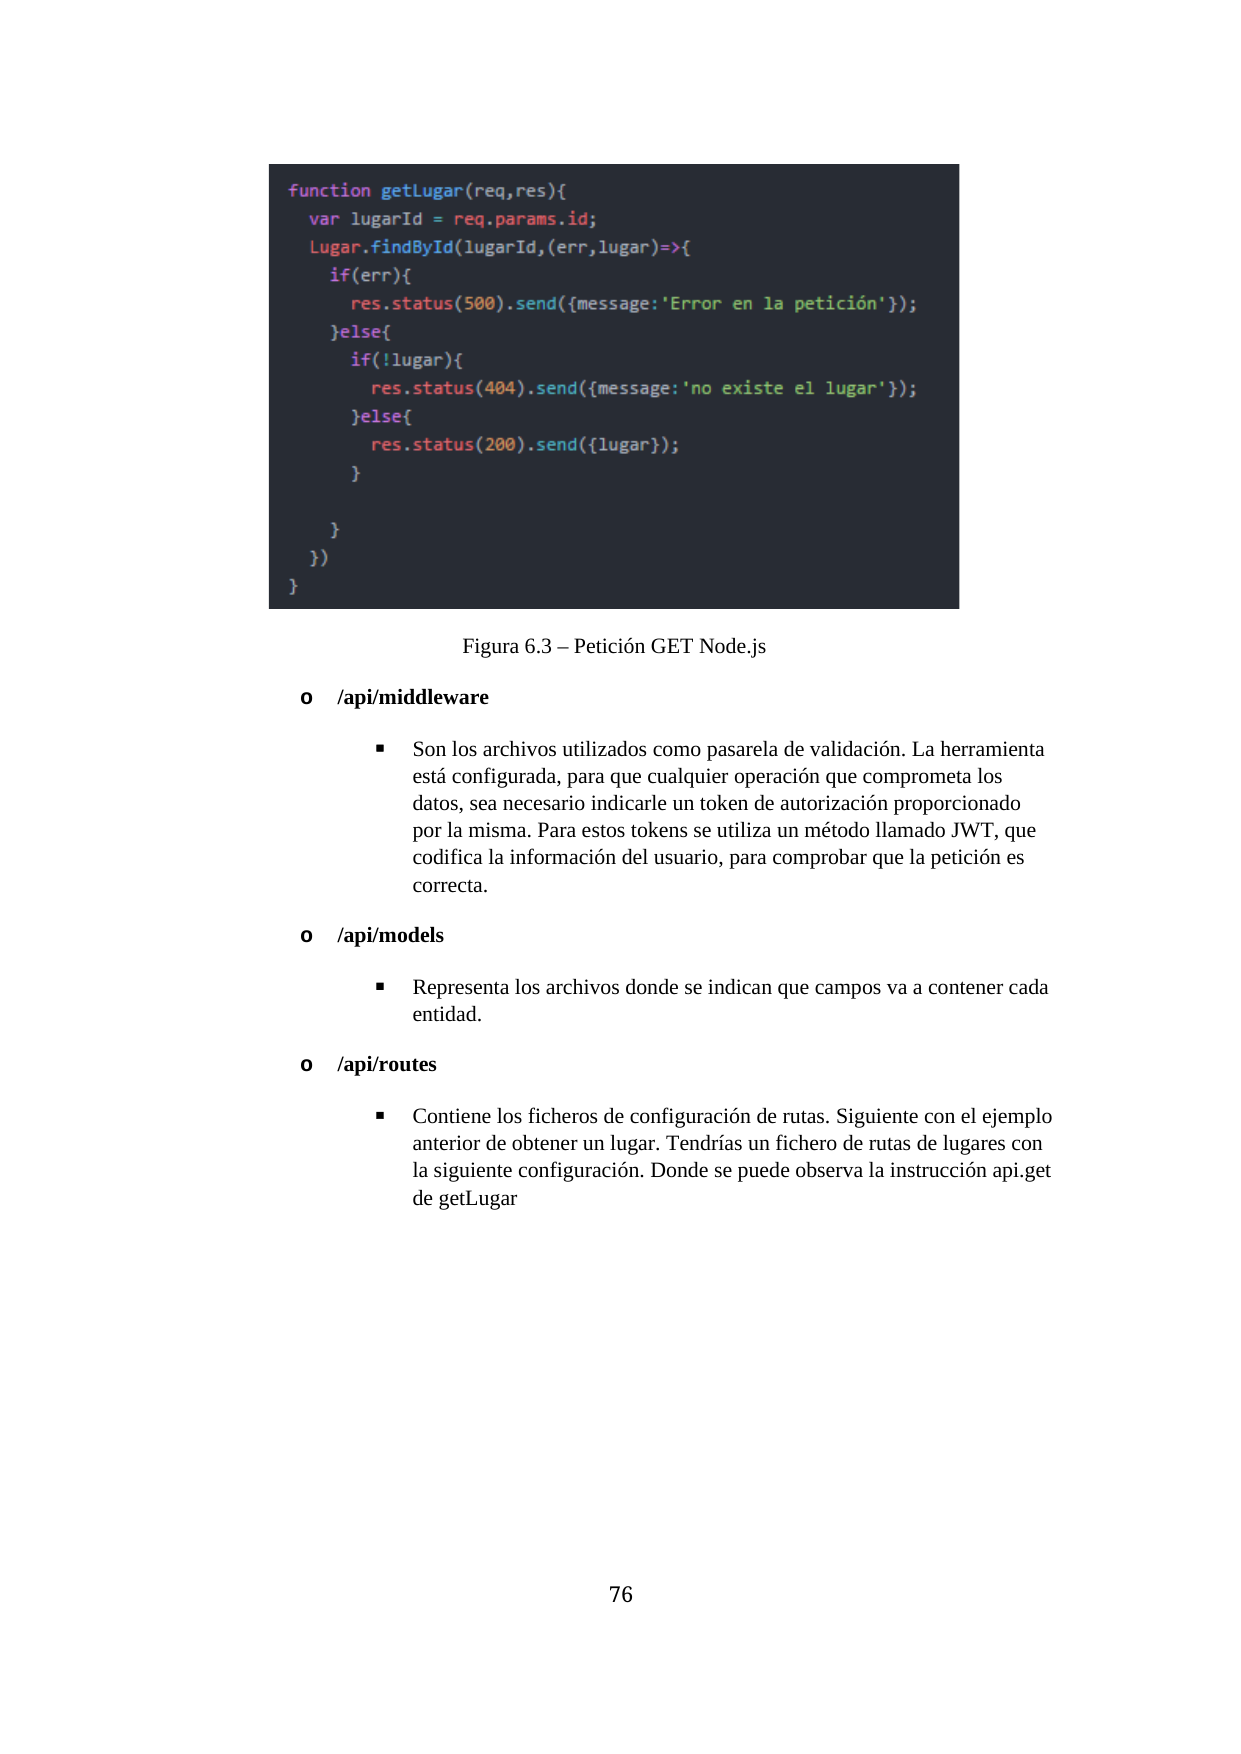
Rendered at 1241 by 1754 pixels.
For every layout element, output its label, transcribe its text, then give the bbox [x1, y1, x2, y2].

list Contiene los ficheros de configuración de rutas. Siguiente con el ejemplo anterior de obtener un lugar. Tendrías un fichero de rutas de lugares con la siguiente configuración. Donde se puede observa la instrucción api.get de getLugar [375, 1103, 1053, 1210]
list /api/middleware [300, 684, 1053, 711]
list /api/models [300, 922, 1053, 949]
picture [268, 164, 960, 609]
list /api/routes [300, 1051, 1053, 1078]
list Son los archivos utilizados como pasarela de validación. La herramienta está configurada, para que cualquier operación que comprometa los datos, sea necesario indicarle un token de autorización proporcionado por la misma. Para estos tokens se utiliza un método llamado JWT, que codifica la información del usuario, para comprobar que la petición es correcta. [375, 736, 1053, 897]
list Representa los archivos donde se indican que campos va a contener cada entidad. [375, 974, 1053, 1026]
text Figura 6.3 – Petición GET Node.js [175, 633, 1053, 659]
